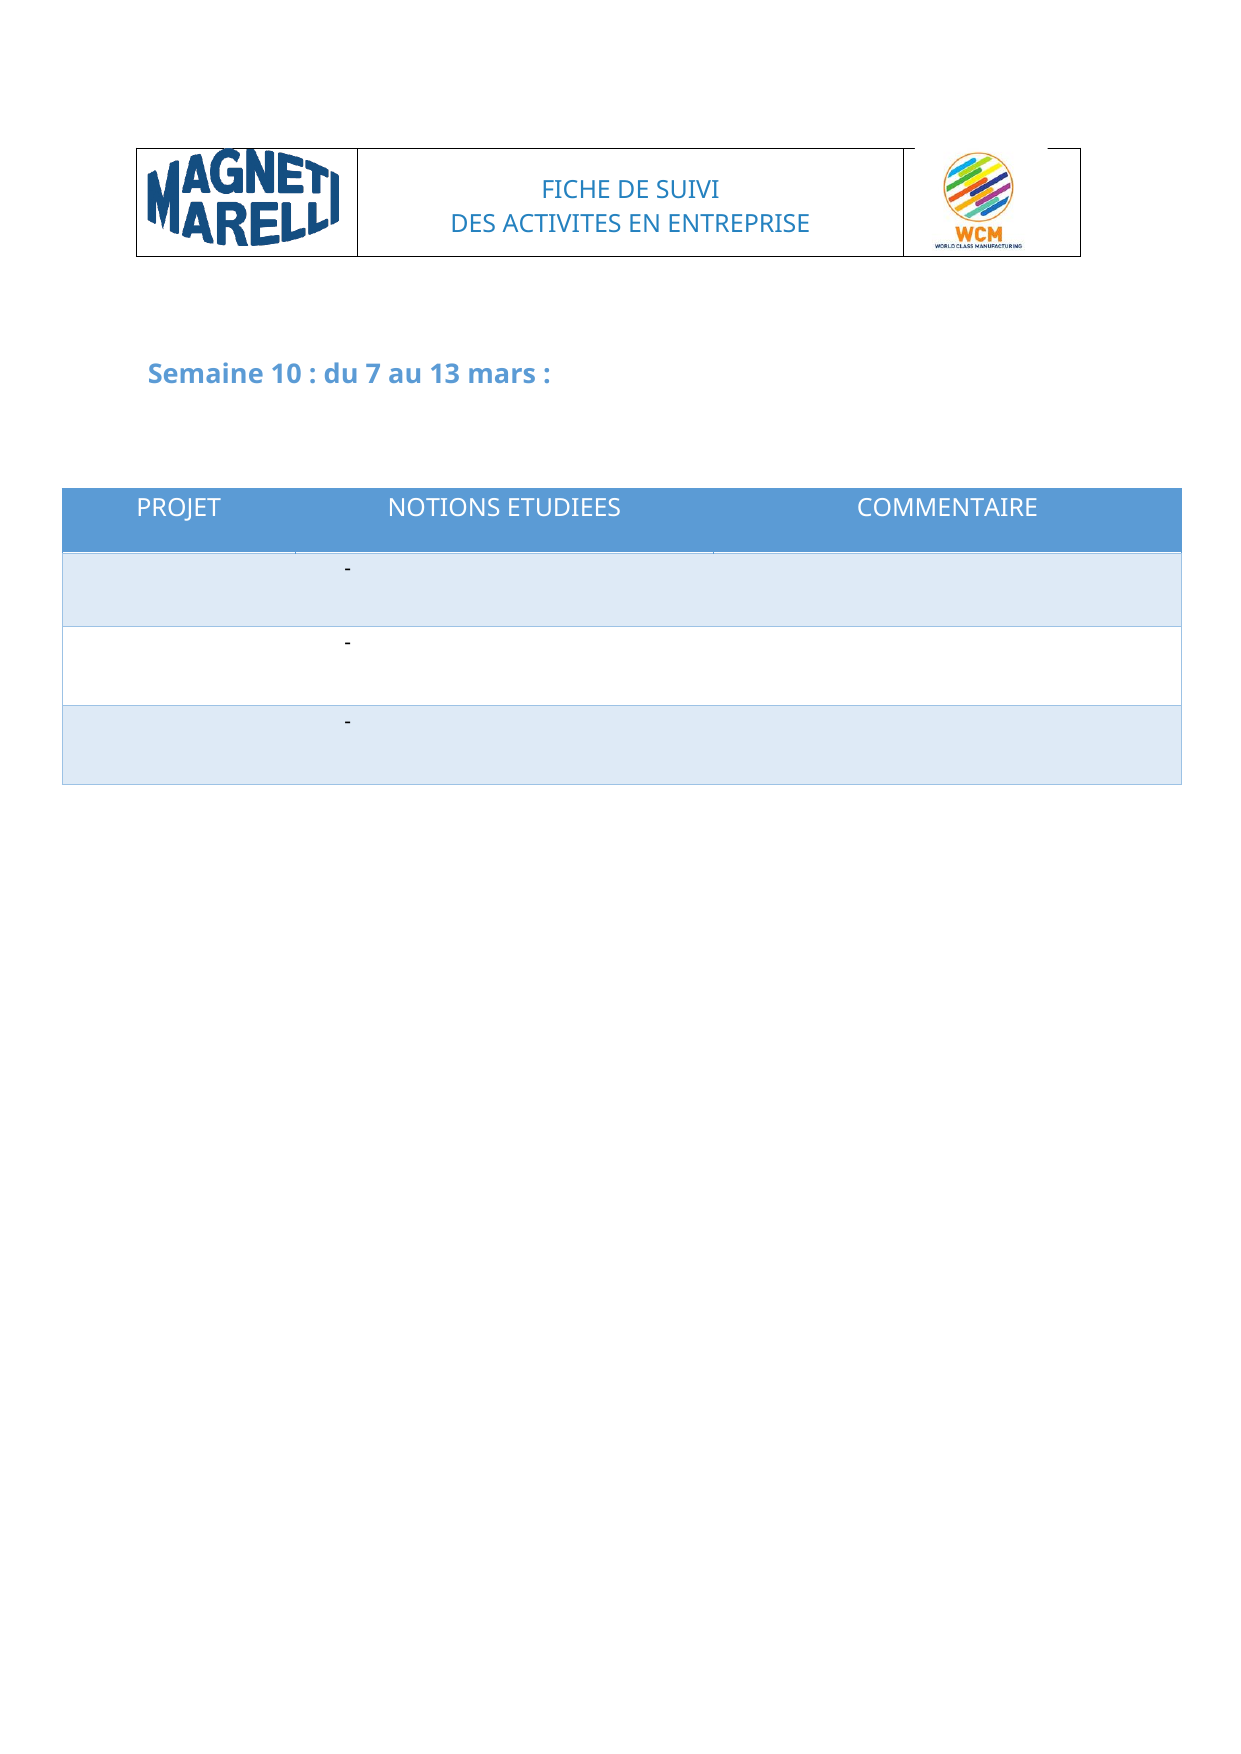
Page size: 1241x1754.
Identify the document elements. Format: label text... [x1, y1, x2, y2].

table_cell [63, 627, 295, 705]
table_header COMMENTAIRE [714, 489, 1181, 552]
table_header [137, 149, 357, 256]
table_header NOTIONS ETUDIEES [296, 489, 713, 552]
table_cell [295, 706, 713, 784]
subtitle Semaine 10 : du 7 au 13 mars : [148, 354, 1093, 391]
table_cell [713, 627, 1181, 705]
table_cell [713, 706, 1181, 784]
picture [914, 148, 1048, 256]
table_cell [713, 554, 1181, 626]
table_header [904, 149, 914, 256]
table_cell [63, 554, 295, 626]
table_header [1048, 149, 1080, 256]
picture [147, 148, 339, 246]
table_header PROJET [63, 489, 295, 552]
table_cell [295, 554, 713, 626]
table_header FICHE DE SUIVI DES ACTIVITES EN ENTREPRISE [358, 149, 903, 256]
table_cell [63, 706, 295, 784]
table_cell [295, 627, 713, 705]
